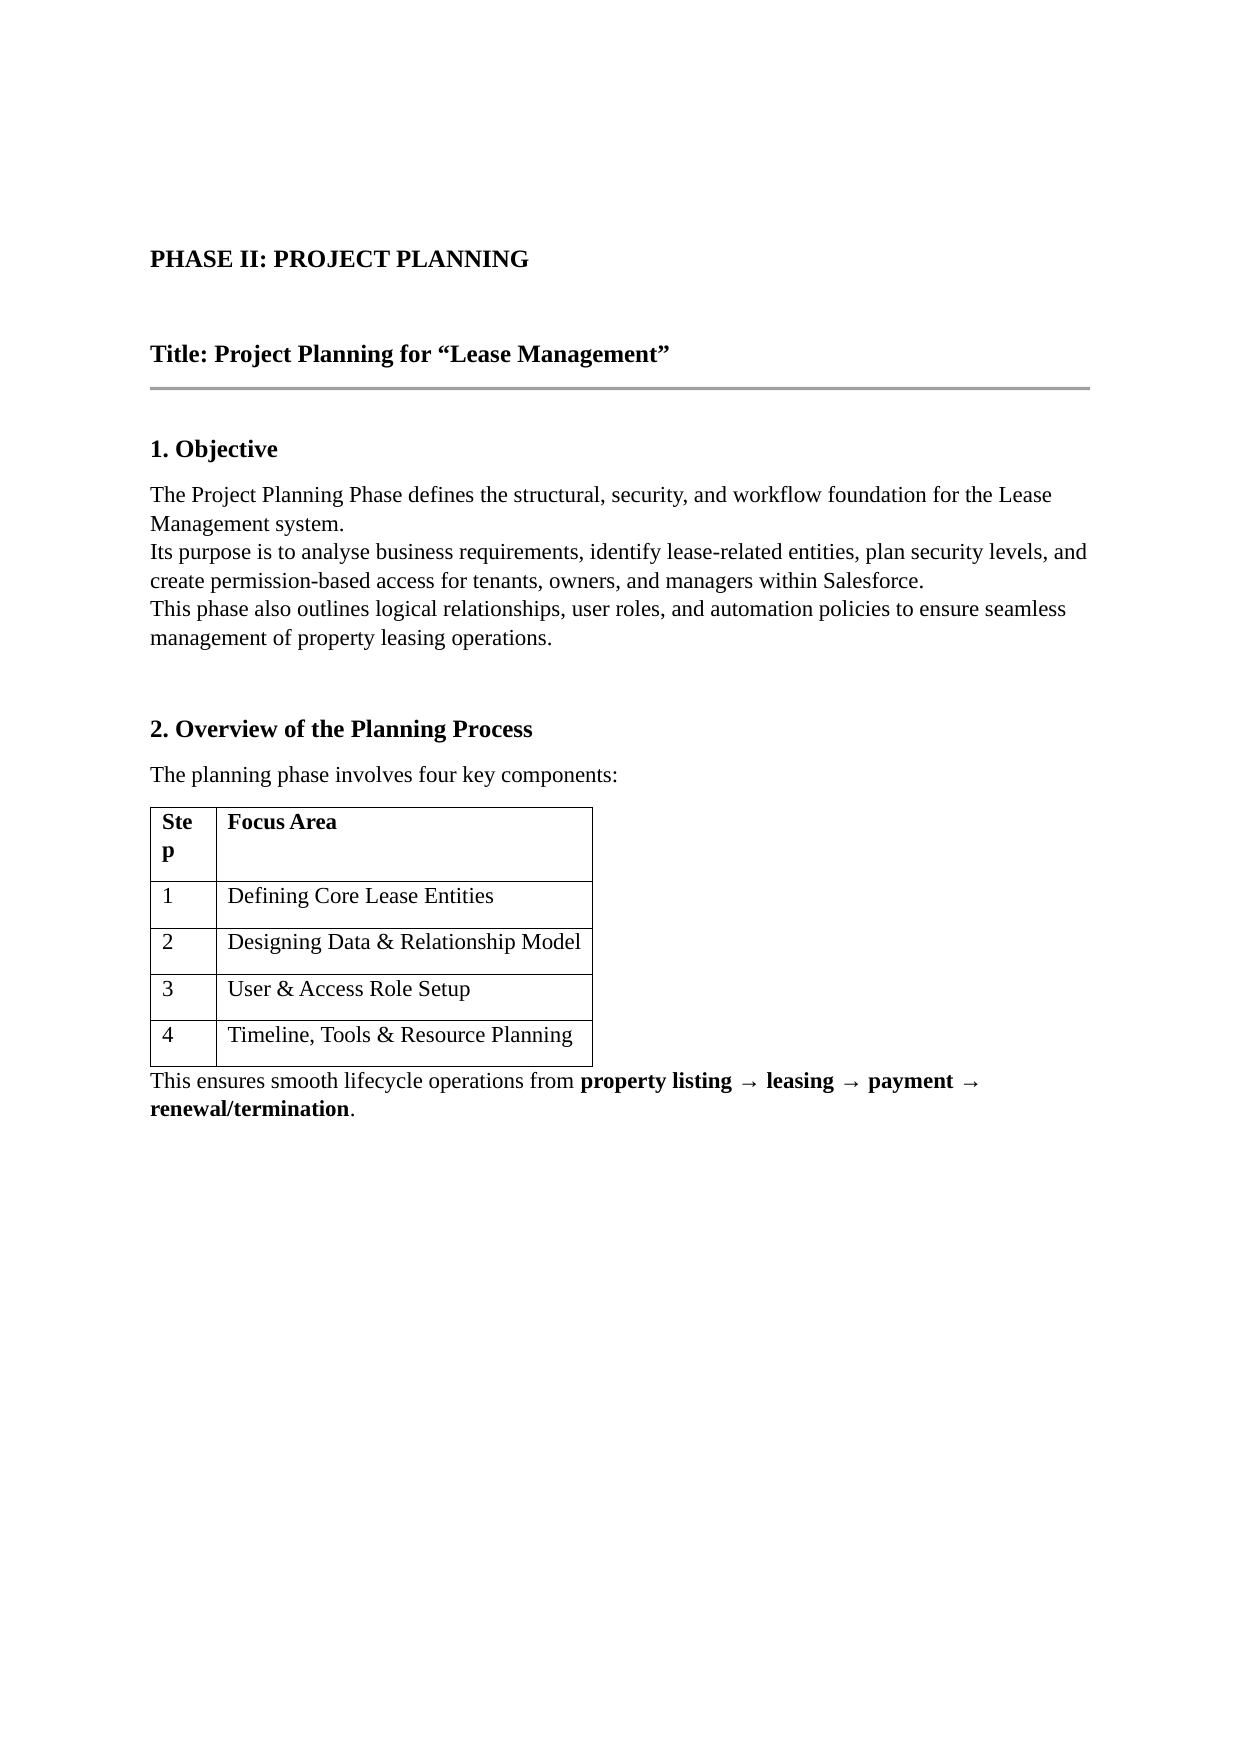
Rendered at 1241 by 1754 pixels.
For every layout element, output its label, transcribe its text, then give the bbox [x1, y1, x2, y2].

table_cell Designing Data & Relationship Model [217, 929, 592, 973]
text Title: Project Planning for “Lease Management” [150, 339, 1090, 368]
table_cell Defining Core Lease Entities [217, 882, 592, 927]
table_cell 2 [151, 929, 216, 973]
text PHASE II: PROJECT PLANNING [150, 244, 1090, 272]
table_header Step [151, 808, 216, 881]
text 2. Overview of the Planning Process [150, 714, 1090, 743]
text This ensures smooth lifecycle operations from property listing → leasing → payment → renewal/termination. [150, 1067, 1090, 1122]
table_cell User & Access Role Setup [217, 975, 592, 1020]
table_cell Timeline, Tools & Resource Planning [217, 1021, 592, 1066]
text 1. Objective [150, 434, 1090, 462]
table_header Focus Area [217, 808, 592, 881]
table_cell 1 [151, 882, 216, 927]
text The planning phase involves four key components: [150, 762, 1090, 788]
text The Project Planning Phase defines the structural, security, and workflow foundation for the Lease Management system. Its purpose is to analyse business requirements, identify lease-related entities, plan security levels, and create permission-based access for tenants, owners, and managers within Salesforce. This phase also outlines logical relationships, user roles, and automation policies to ensure seamless management of property leasing operations. [150, 481, 1090, 650]
table_cell 4 [151, 1021, 216, 1066]
table_cell 3 [151, 975, 216, 1020]
